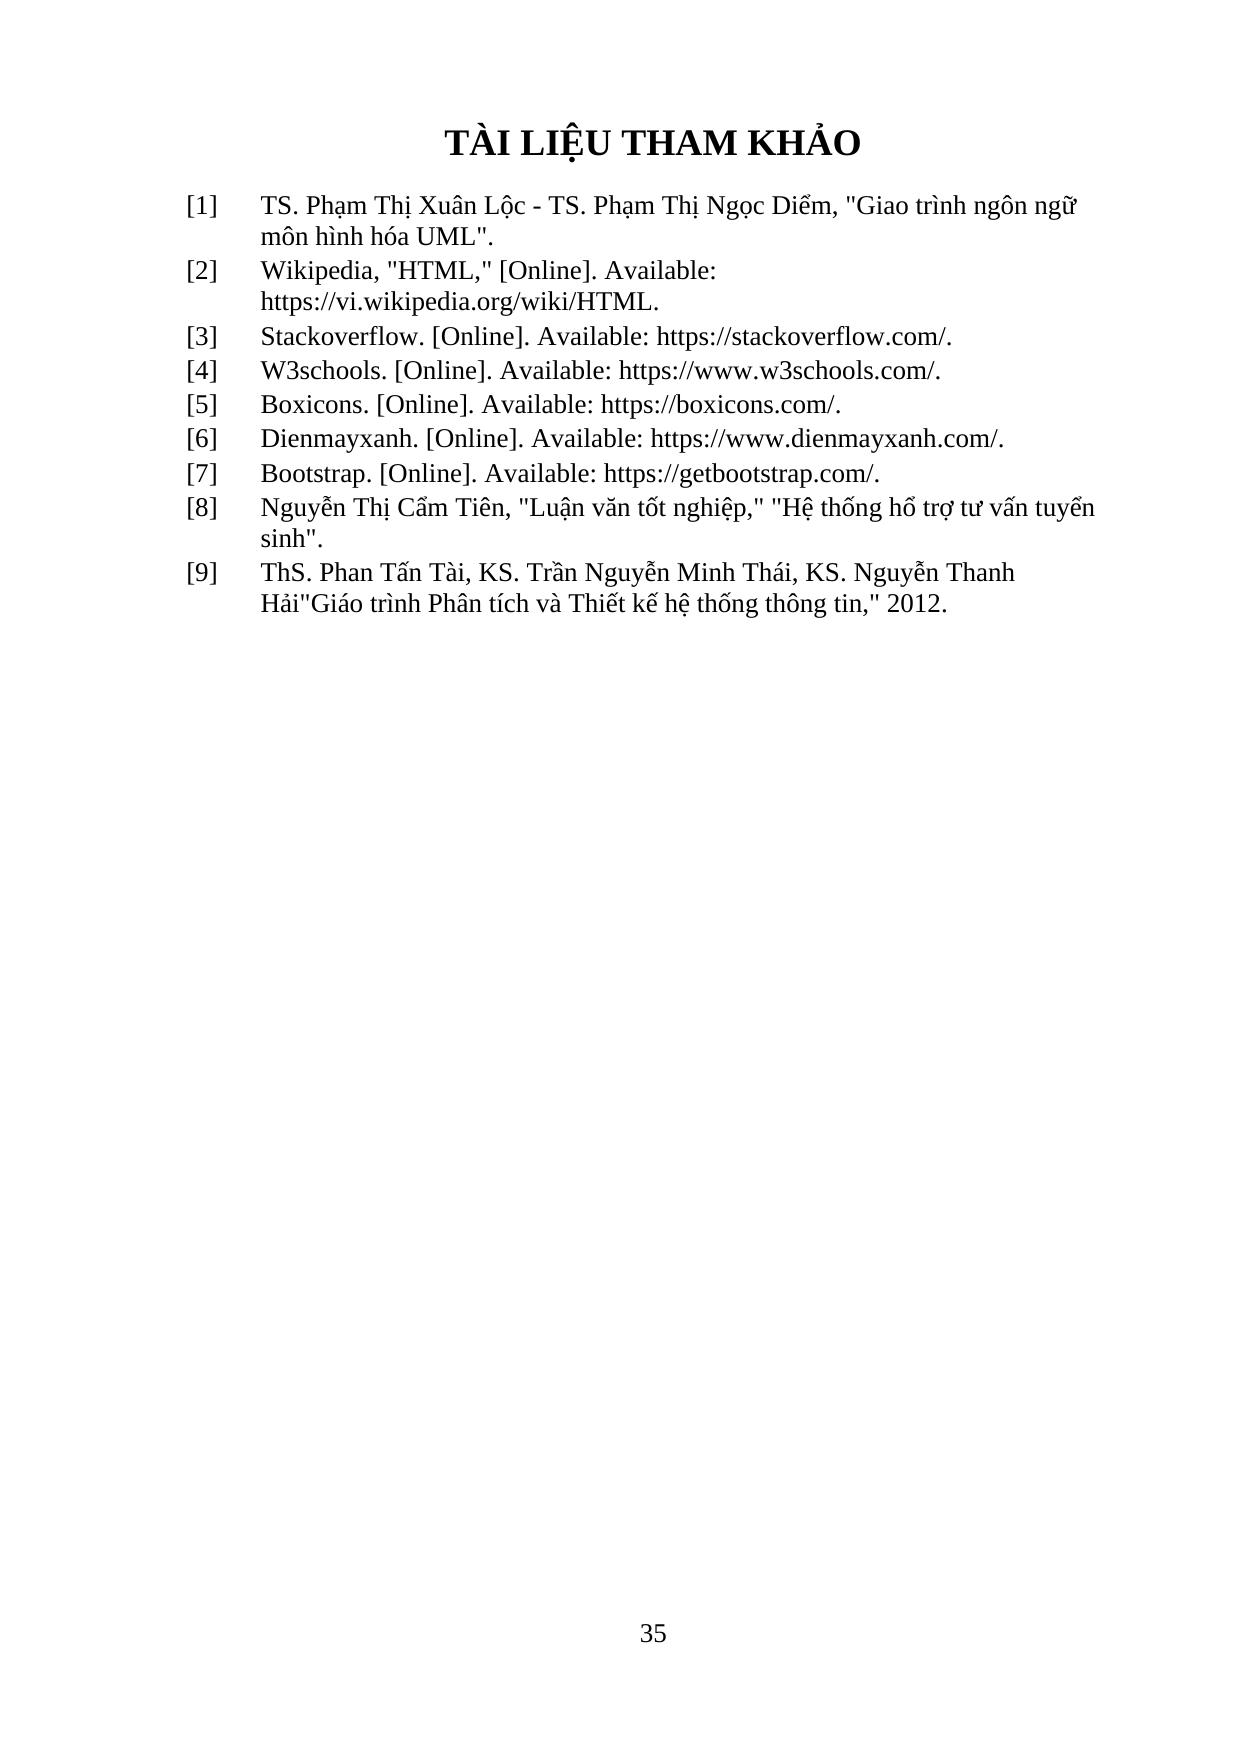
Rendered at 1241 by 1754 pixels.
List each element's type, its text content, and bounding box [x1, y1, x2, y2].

table_cell [7] [185, 455, 224, 489]
table_cell [5] [185, 387, 224, 421]
table_cell [8] [185, 489, 224, 555]
table_cell [4] [185, 352, 224, 387]
table_cell Stackoverflow. [Online]. Available: https://stackoverflow.com/. [224, 318, 1122, 352]
table_cell Nguyễn Thị Cẩm Tiên, "Luận văn tốt nghiệp," "Hệ thống hổ trợ tư vấn tuyển sinh". [224, 489, 1122, 555]
table_cell W3schools. [Online]. Available: https://www.w3schools.com/. [224, 352, 1122, 387]
table_cell Dienmayxanh. [Online]. Available: https://www.dienmayxanh.com/. [224, 421, 1122, 455]
table_cell [6] [185, 421, 224, 455]
table_header [1] [185, 187, 224, 253]
table_cell [3] [185, 318, 224, 352]
table_header TS. Phạm Thị Xuân Lộc - TS. Phạm Thị Ngọc Diểm, "Giao trình ngôn ngữ môn hình hóa UML". [224, 187, 1122, 253]
subtitle TÀI LIỆU THAM KHẢO [184, 120, 1122, 163]
table_cell Boxicons. [Online]. Available: https://boxicons.com/. [224, 387, 1122, 421]
table_cell ThS. Phan Tấn Tài, KS. Trần Nguyễn Minh Thái, KS. Nguyễn Thanh Hải"Giáo trình Phân tích và Thiết kế hệ thống thông tin," 2012. [224, 555, 1122, 620]
table_cell [9] [185, 555, 224, 620]
table_cell Bootstrap. [Online]. Available: https://getbootstrap.com/. [224, 455, 1122, 489]
table_cell [2] [185, 253, 224, 318]
table_cell Wikipedia, "HTML," [Online]. Available: https://vi.wikipedia.org/wiki/HTML. [224, 253, 1122, 318]
